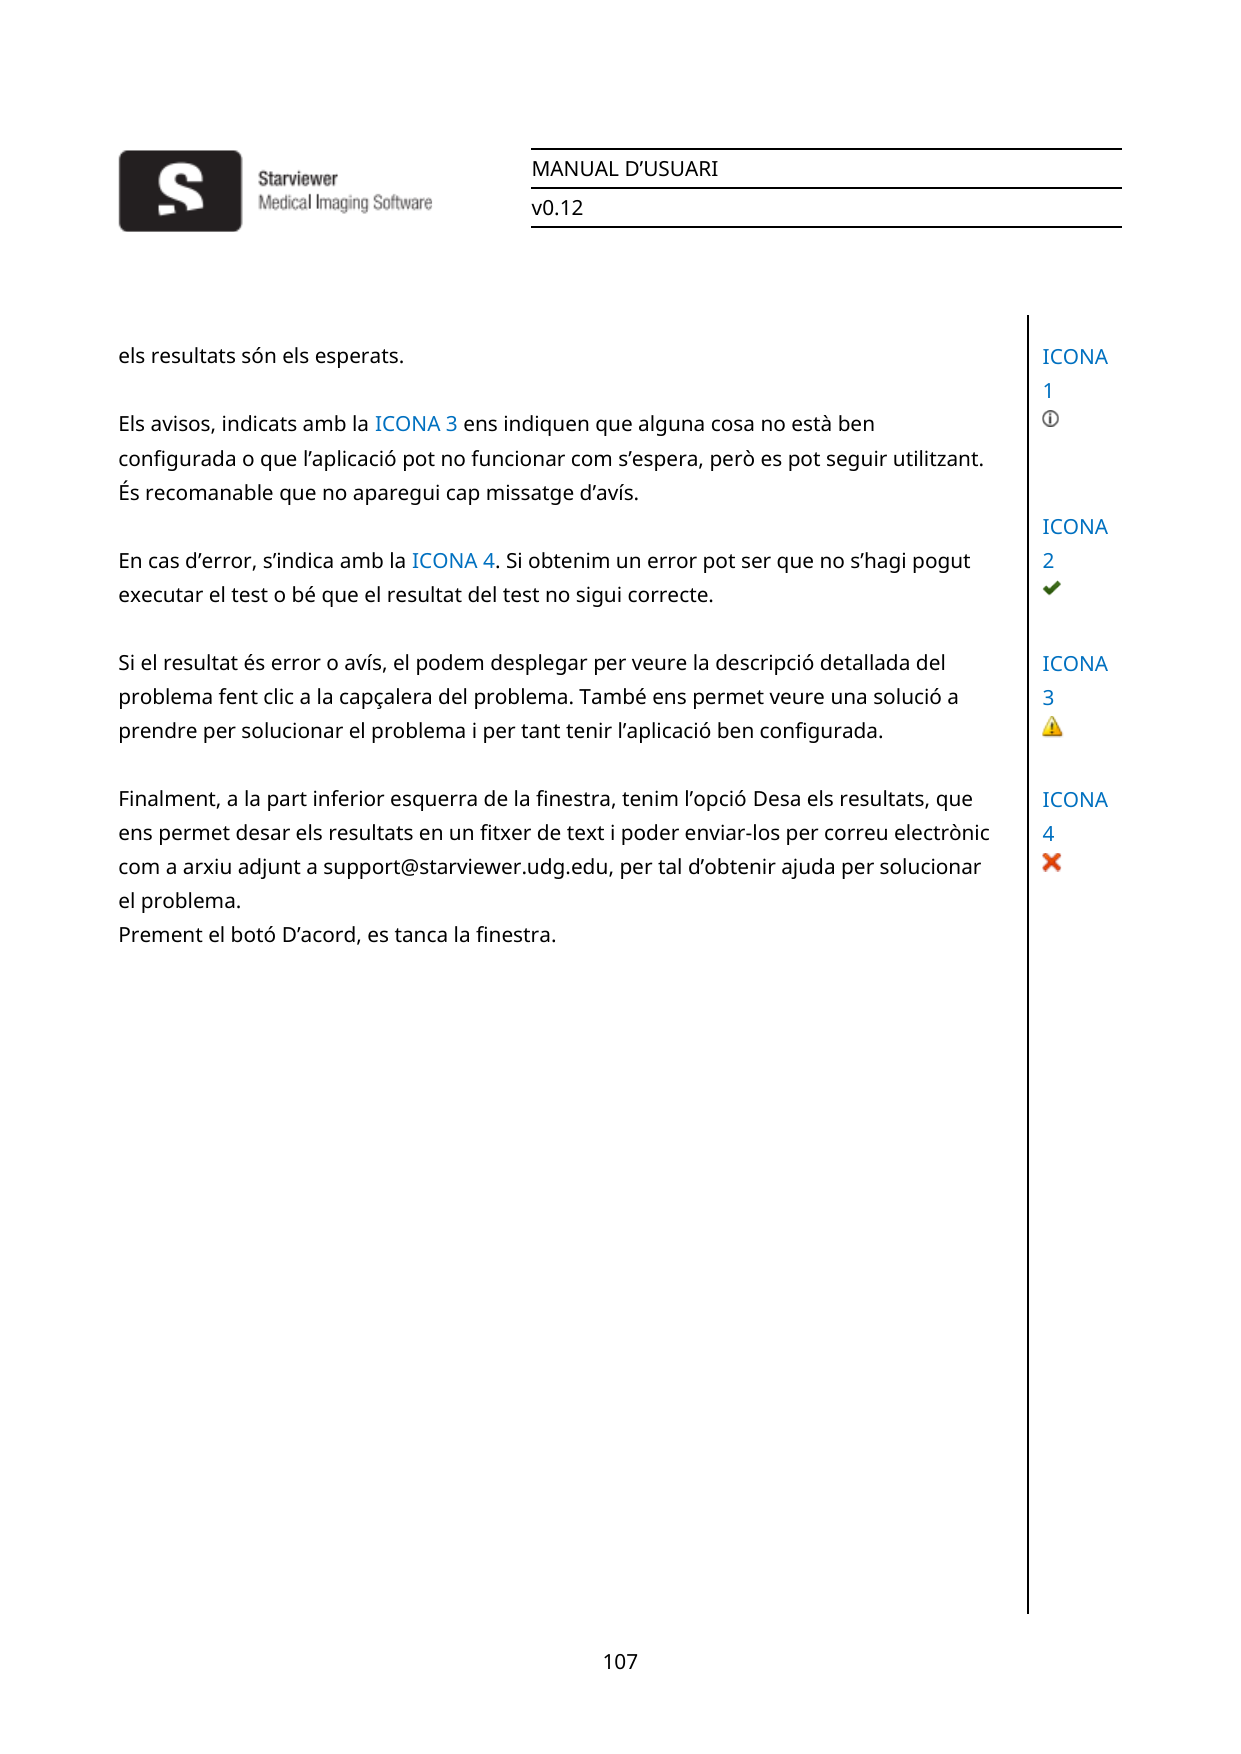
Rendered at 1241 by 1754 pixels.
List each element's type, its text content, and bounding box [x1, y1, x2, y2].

text Els resultats correctes, indicats amb la ICONA 2 simplement informen que s’ha executat correctament i els resultats són els esperats. [118, 341, 1027, 370]
picture [1042, 716, 1064, 738]
picture [1042, 580, 1062, 597]
text Si el resultat és error o avís, el podem desplegar per veure la descripció detallada del problema fent clic a la capçalera del problema. També ens permet veure una solució a prendre per solucionar el problema i per tant tenir l’aplicació ben configurada. [118, 648, 1027, 744]
text Els avisos, indicats amb la ICONA 3 ens indiquen que alguna cosa no està ben configurada o que l’aplicació pot no funcionar com s’espera, però es pot seguir utilitzant. És recomanable que no aparegui cap missatge d’avís. [118, 409, 1027, 506]
text Prement el botó D’acord, es tanca la finestra. [118, 921, 1027, 949]
picture [1042, 410, 1059, 427]
text Finalment, a la part inferior esquerra de la finestra, tenim l’opció Desa els resultats, que ens permet desar els resultats en un fitxer de text i poder enviar-los per correu electrònic com a arxiu adjunt a support@starviewer.udg.edu, per tal d’obtenir ajuda per solucionar el problema. [118, 784, 1027, 915]
picture [1042, 853, 1062, 872]
text En cas d’error, s’indica amb la ICONA 4. Si obtenim un error pot ser que no s’hagi pogut executar el test o bé que el resultat del test no sigui correcte. [118, 546, 1027, 608]
table_header ICONA 1 ICONA 2 ICONA 3 ICONA 4 [1029, 315, 1122, 1614]
